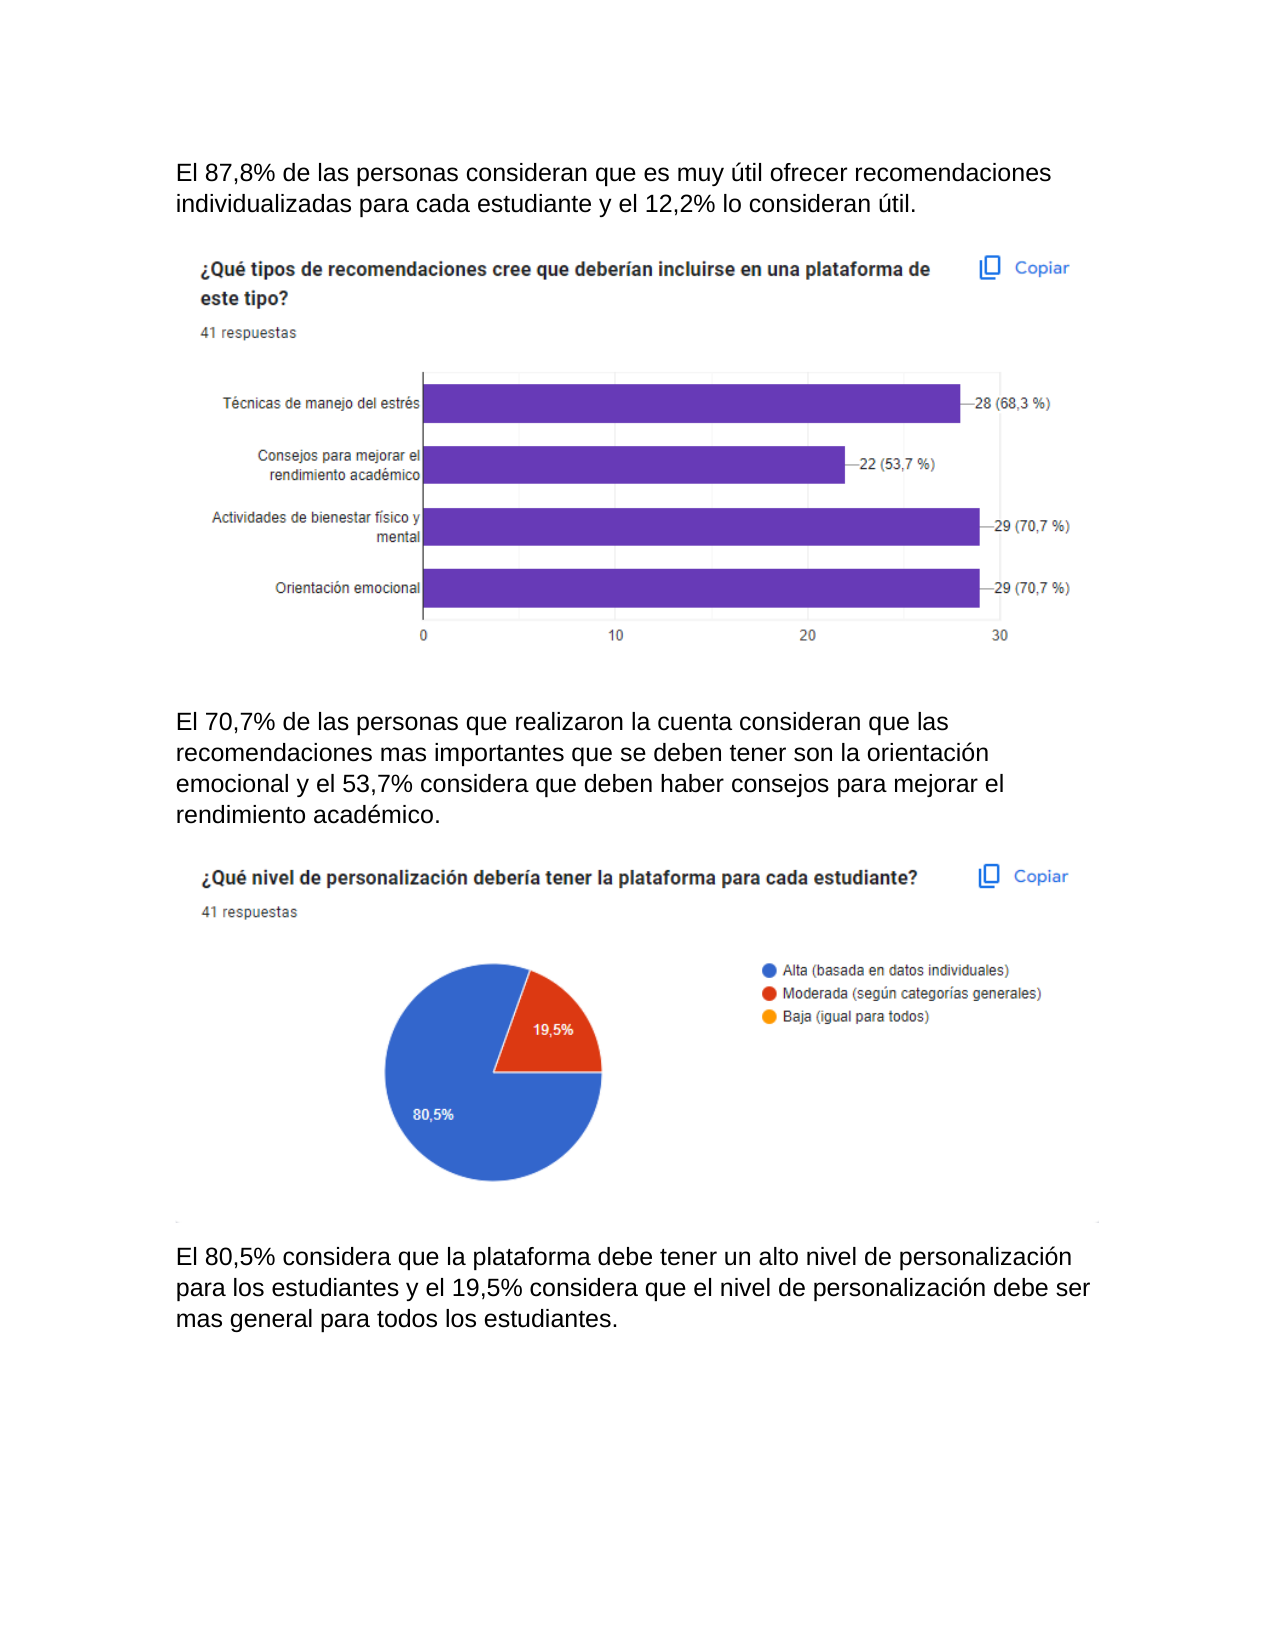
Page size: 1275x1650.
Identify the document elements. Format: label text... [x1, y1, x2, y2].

text El 87,8% de las personas consideran que es muy útil ofrecer recomendaciones individualizadas para cada estudiante y el 12,2% lo consideran útil. [176, 158, 1101, 217]
picture [175, 847, 1099, 1223]
text El 70,7% de las personas que realizaron la cuenta consideran que las recomendaciones mas importantes que se deben tener son la orientación emocional y el 53,7% considera que deben haber consejos para mejorar el rendimiento académico. [176, 707, 1101, 829]
text El 80,5% considera que la plataforma debe tener un alto nivel de personalización para los estudiantes y el 19,5% considera que el nivel de personalización debe ser mas general para todos los estudiantes. [176, 1242, 1101, 1332]
picture [175, 236, 1099, 688]
